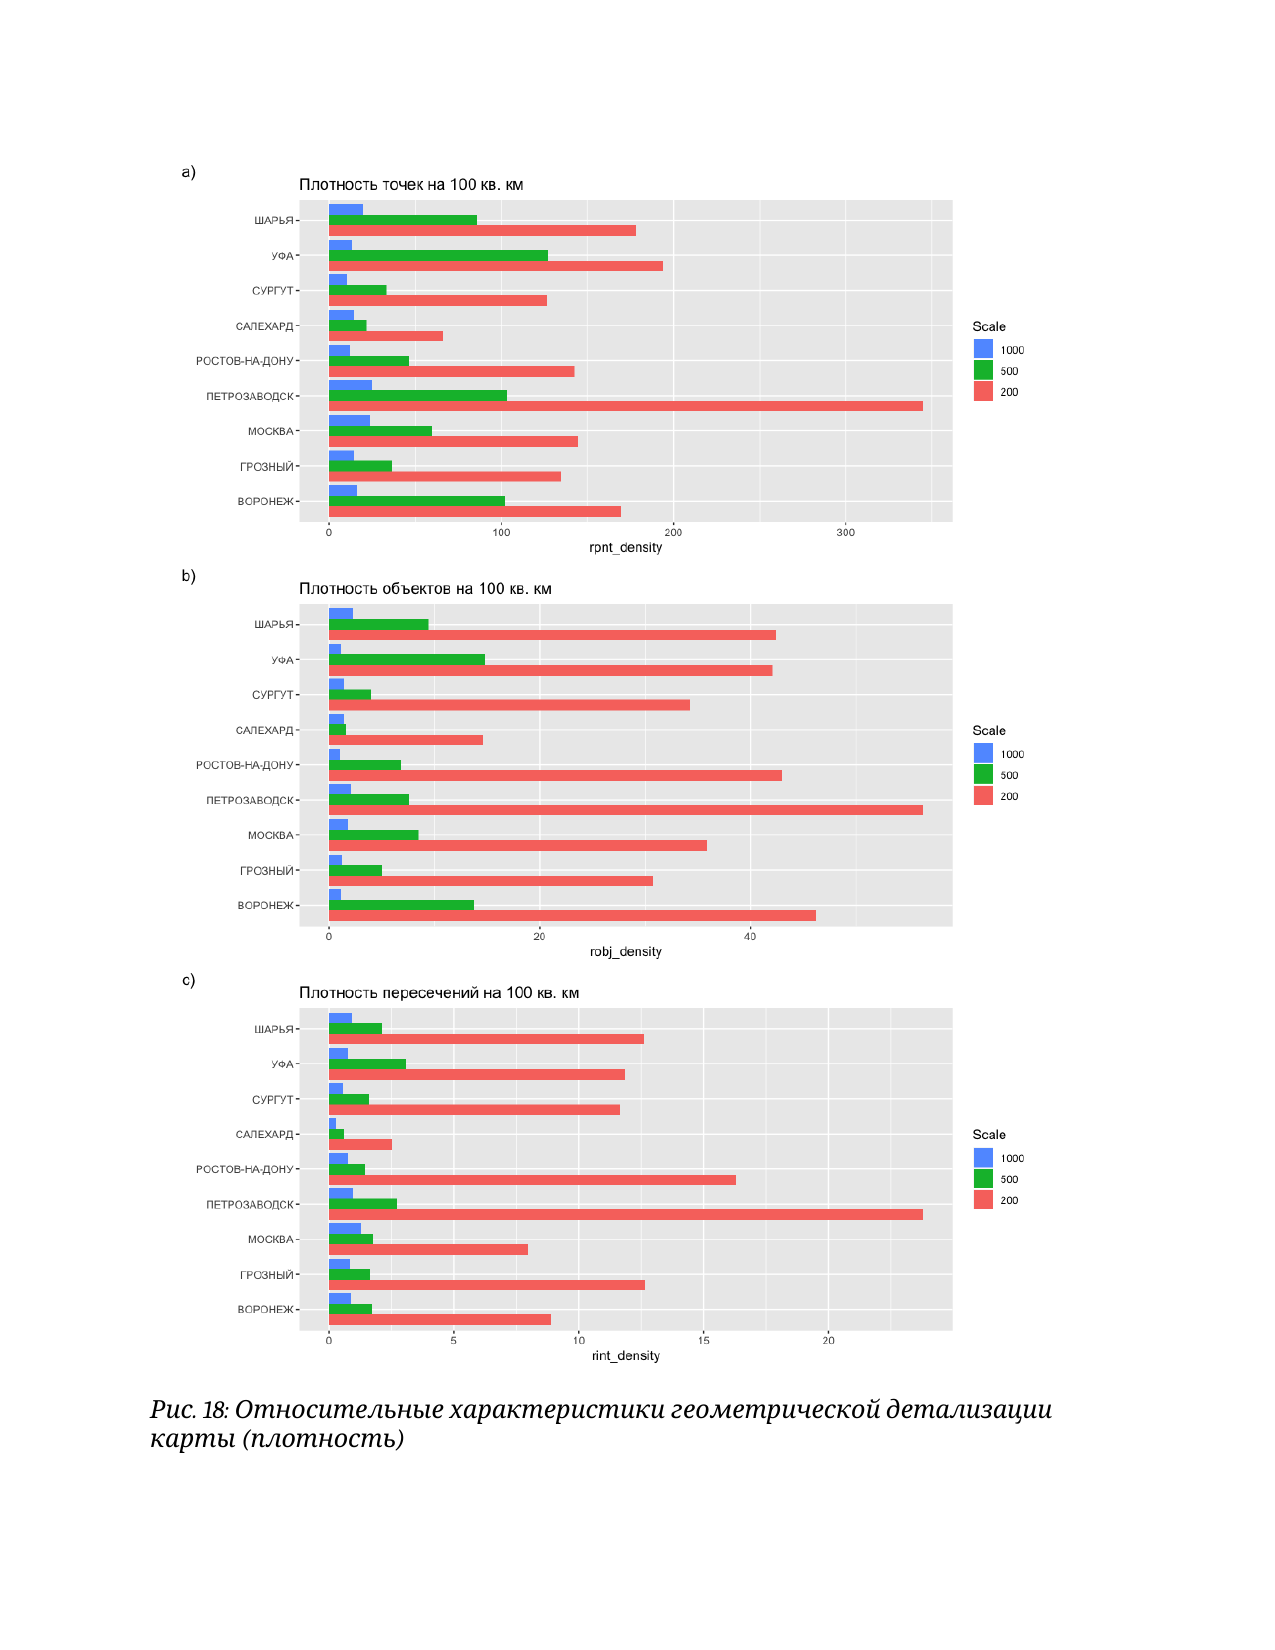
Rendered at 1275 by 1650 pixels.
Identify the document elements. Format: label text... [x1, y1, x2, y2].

picture [168, 150, 1044, 1375]
text Рис. 18: Относительные характеристики геометрической детализации карты (плотность) [150, 1396, 1125, 1453]
